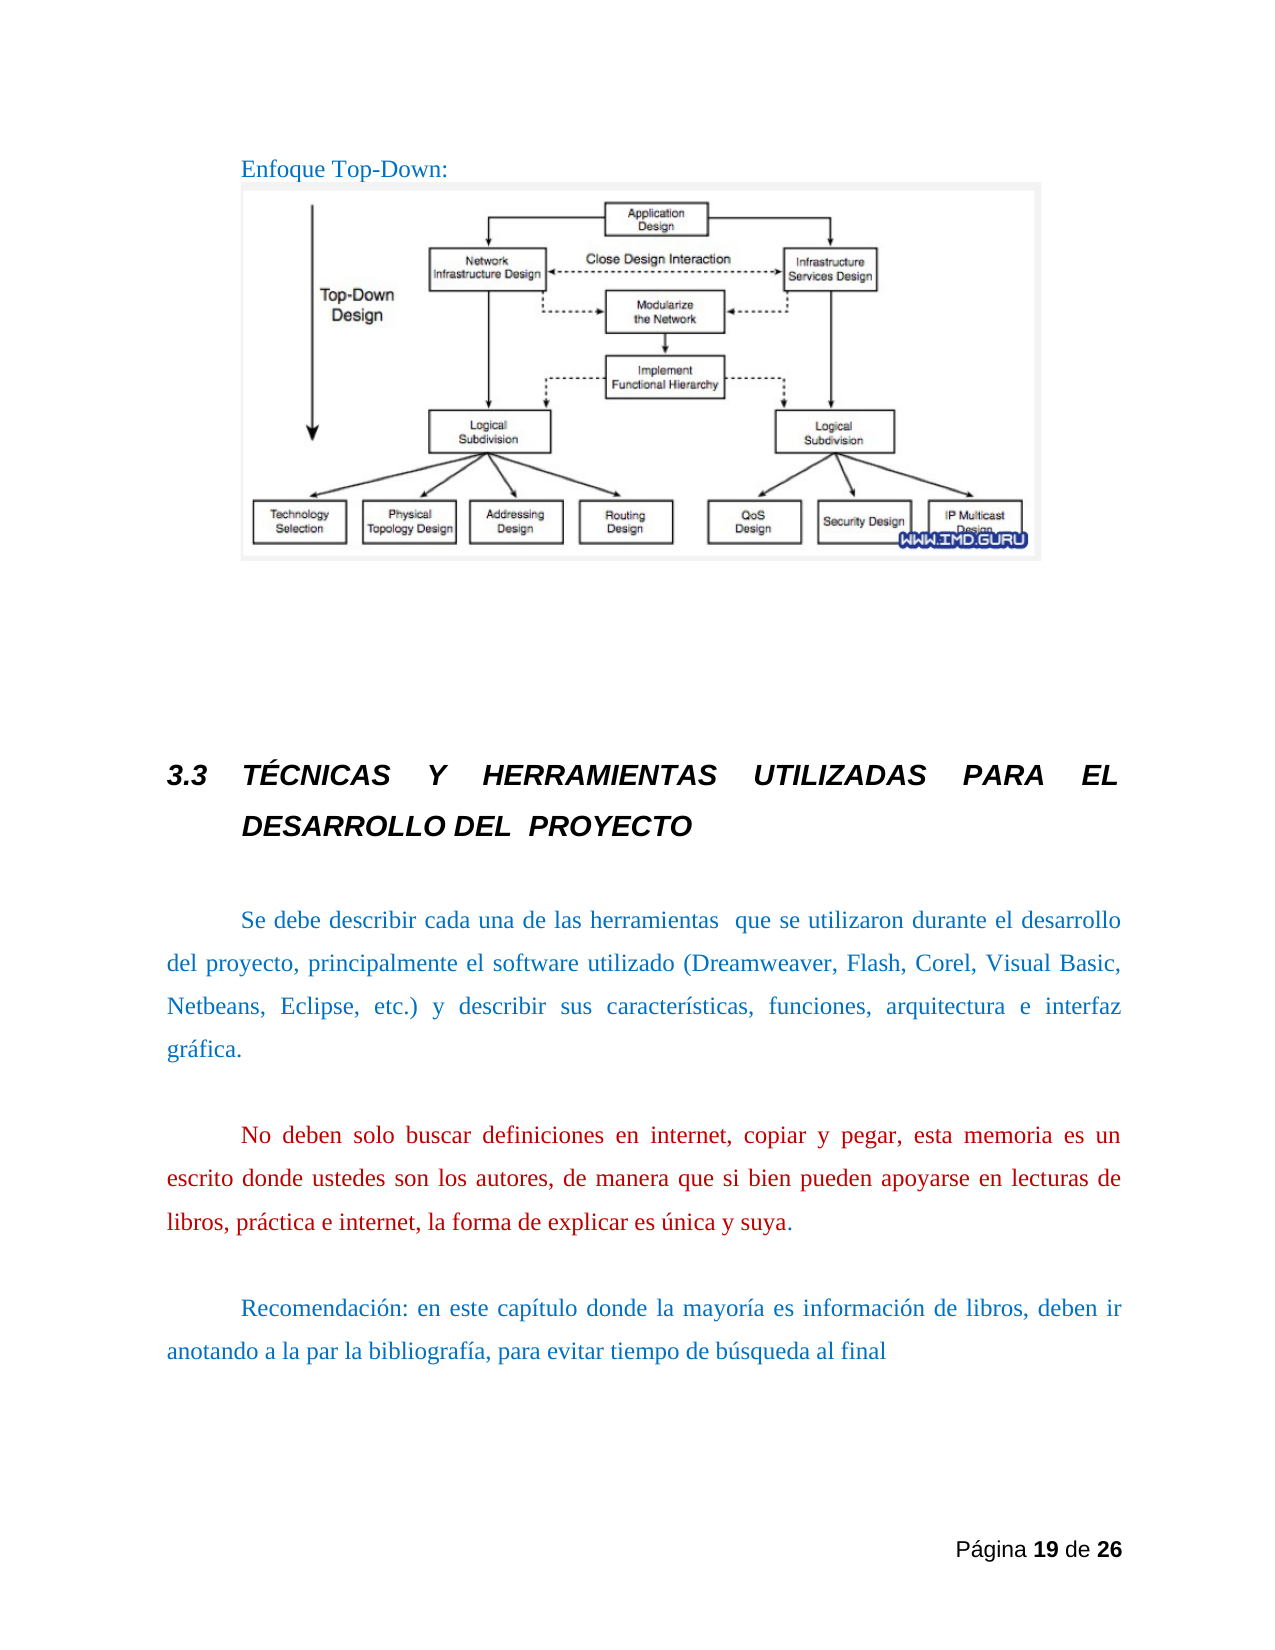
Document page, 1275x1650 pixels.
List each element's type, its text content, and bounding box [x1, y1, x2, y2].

subtitle TÉCNICAS Y HERRAMIENTAS UTILIZADAS PARA EL DESARROLLO DEL PROYECTO [167, 758, 1122, 842]
text No deben solo buscar definiciones en internet, copiar y pegar, esta memoria es un escrito donde ustedes son los autores, de manera que si bien pueden apoyarse en lecturas de libros, práctica e internet, la forma de explicar es única y suya. [167, 1120, 1122, 1235]
text Se debe describir cada una de las herramientas que se utilizaron durante el desarrollo del proyecto, principalmente el software utilizado (Dreamweaver, Flash, Corel, Visual Basic, Netbeans, Eclipse, etc.) y describir sus características, funciones, arquitectura e interfaz gráfica. [167, 905, 1122, 1063]
text Recomendación: en este capítulo donde la mayoría es información de libros, deben ir anotando a la par la bibliografía, para evitar tiempo de búsqueda al final [167, 1293, 1122, 1365]
text Enfoque Top-Down: [241, 154, 1122, 183]
